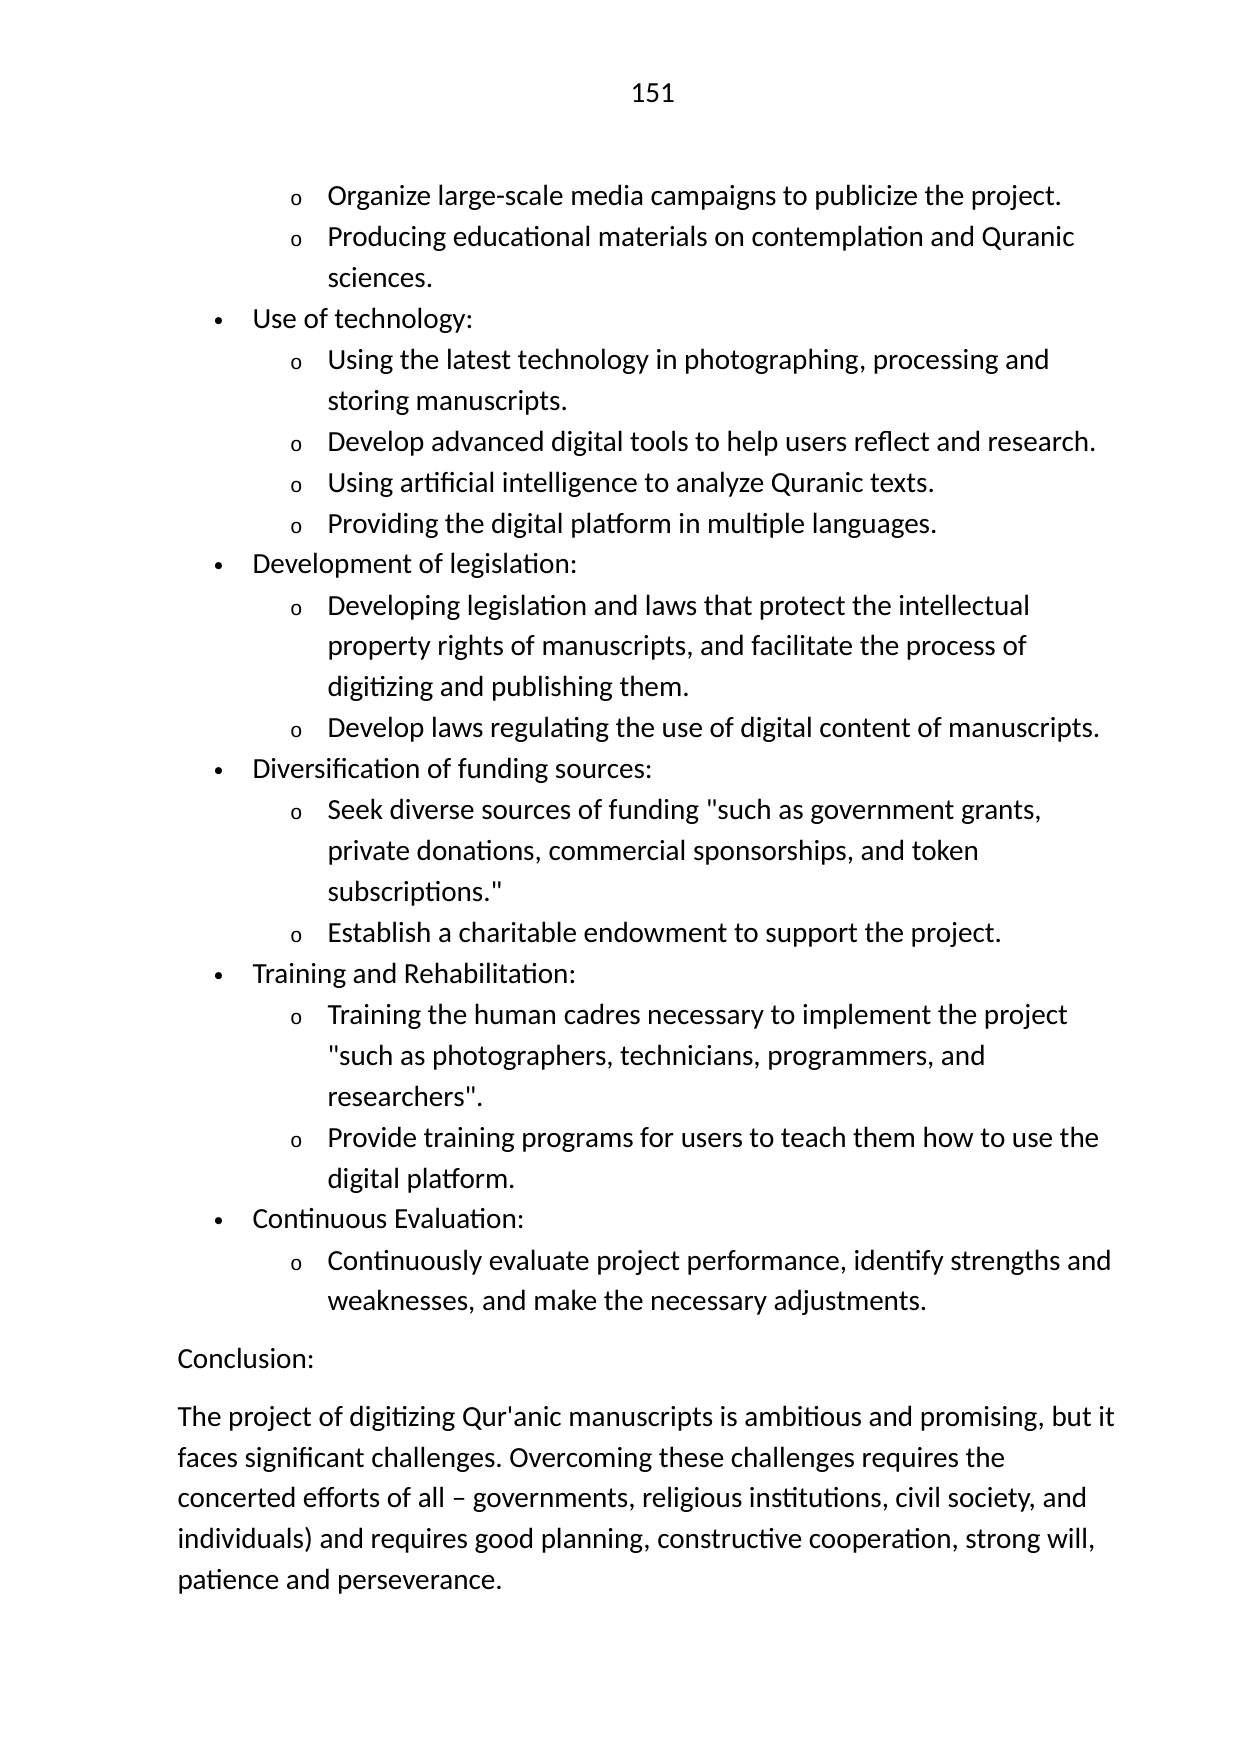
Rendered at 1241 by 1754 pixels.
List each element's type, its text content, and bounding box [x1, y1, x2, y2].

list Producing educational materials on contemplation and Quranic sciences. [290, 218, 1128, 295]
list Develop advanced digital tools to help users reflect and research. [290, 423, 1128, 458]
list Providing the digital platform in multiple languages. [290, 505, 1128, 540]
text The project of digitizing Qur'anic manuscripts is ambitious and promising, but it faces significant challenges. Overcoming these challenges requires the concerted efforts of all – governments, religious institutions, civil society, and individuals) and requires good planning, constructive cooperation, strong will, patience and perseverance. [177, 1398, 1128, 1597]
list Continuous Evaluation: [215, 1201, 1128, 1236]
list Development of legislation: [215, 546, 1128, 581]
list Organize large-scale media campaigns to publicize the project. [290, 177, 1128, 213]
list Training the human cadres necessary to implement the project "such as photographers, technicians, programmers, and researchers". [290, 996, 1128, 1113]
list Establish a charitable endowment to support the project. [290, 914, 1128, 950]
list Developing legislation and laws that protect the intellectual property rights of manuscripts, and facilitate the process of digitizing and publishing them. [290, 587, 1128, 704]
list Diversification of funding sources: [215, 750, 1128, 786]
list Training and Rehabilitation: [215, 955, 1128, 991]
list Seek diverse sources of funding "such as government grants, private donations, commercial sponsorships, and token subscriptions." [290, 791, 1128, 909]
list Using artificial intelligence to analyze Quranic texts. [290, 464, 1128, 499]
list Develop laws regulating the use of digital content of manuscripts. [290, 709, 1128, 745]
text Conclusion: [177, 1340, 1128, 1376]
list Provide training programs for users to teach them how to use the digital platform. [290, 1119, 1128, 1195]
list Using the latest technology in photographing, processing and storing manuscripts. [290, 341, 1128, 417]
list Use of technology: [215, 300, 1128, 336]
list Continuously evaluate project performance, identify strengths and weaknesses, and make the necessary adjustments. [290, 1242, 1128, 1318]
